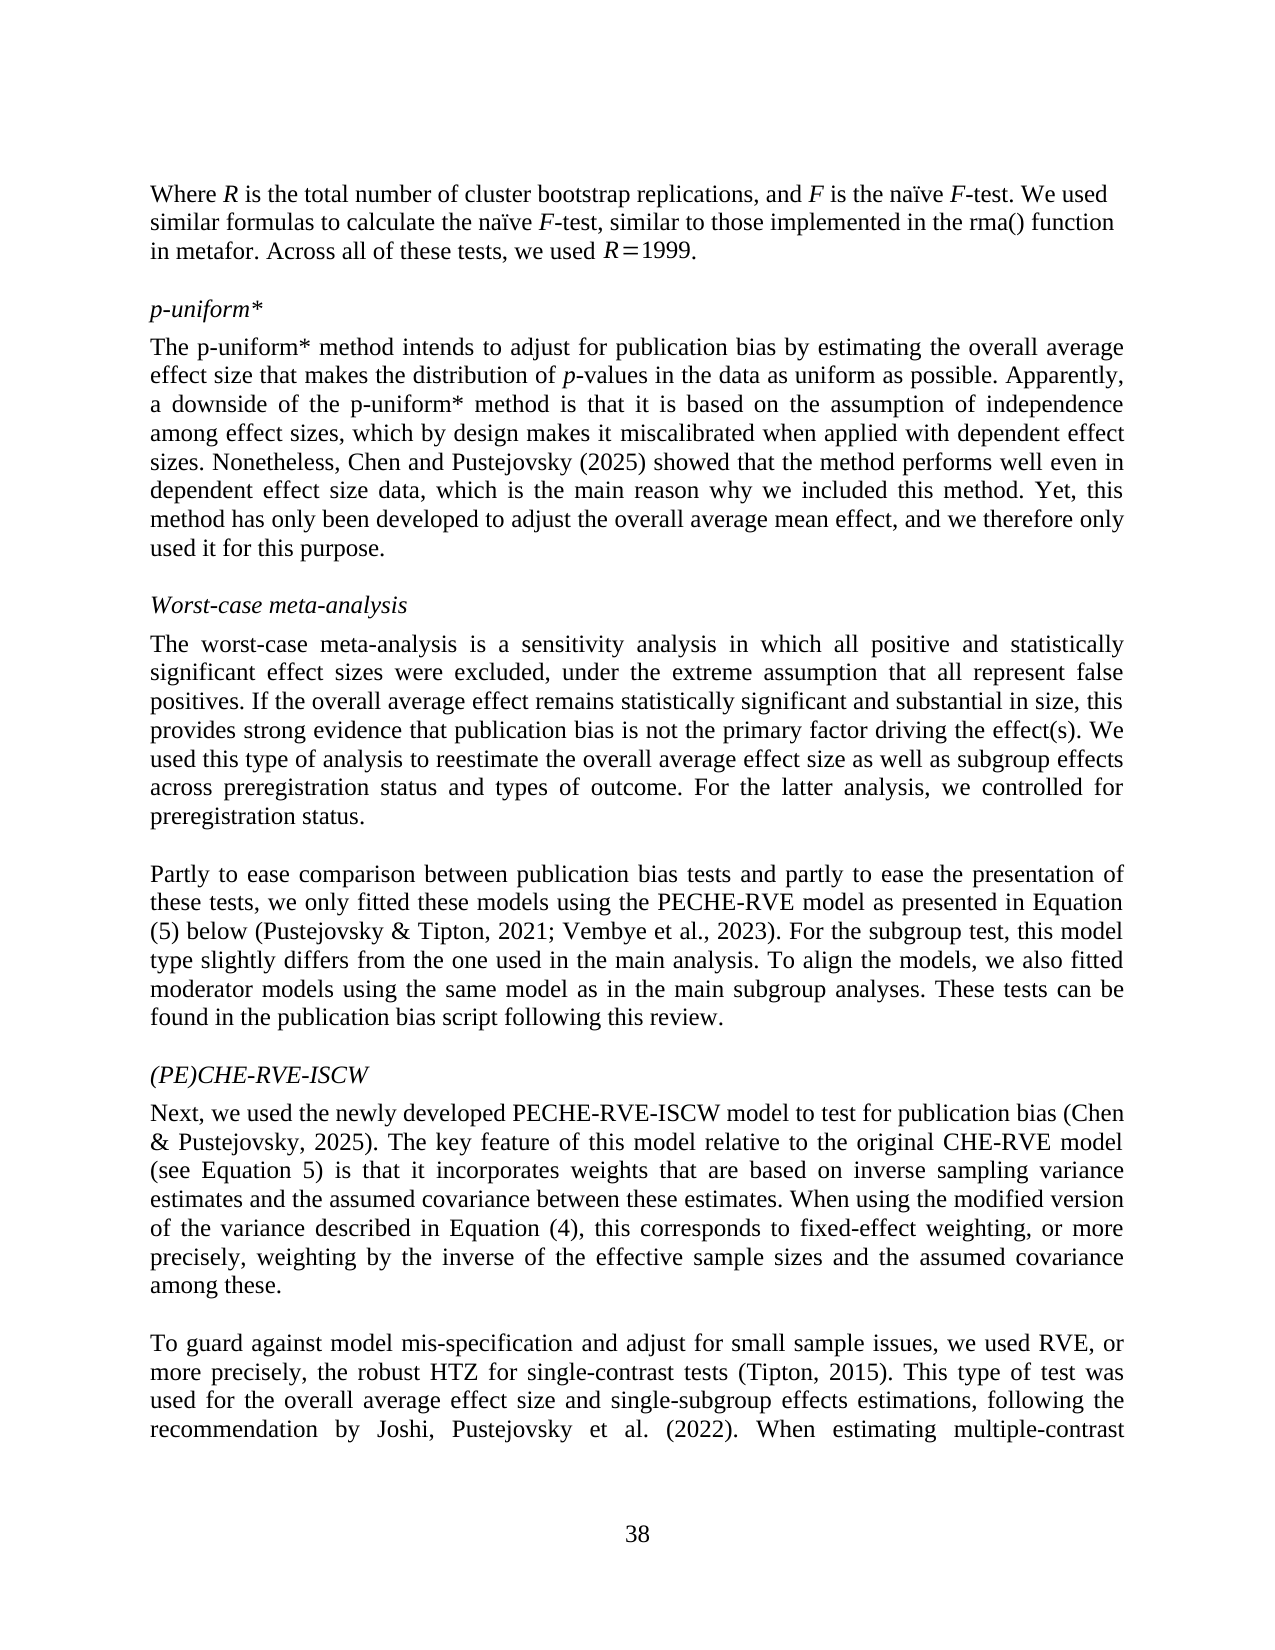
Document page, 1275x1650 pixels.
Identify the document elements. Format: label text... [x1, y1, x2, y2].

text Next, we used the newly developed PECHE-RVE-ISCW model to test for publication bias (Chen & Pustejovsky, 2025). The key feature of this model relative to the original CHE-RVE model (see Equation 5) is that it incorporates weights that are based on inverse sampling variance estimates and the assumed covariance between these estimates. When using the modified version of the variance described in Equation (4), this corresponds to fixed-effect weighting, or more precisely, weighting by the inverse of the effective sample sizes and the assumed covariance among these. [150, 1098, 1125, 1299]
subtitle (PE)CHE-RVE-ISCW [150, 1060, 1125, 1089]
text Where R is the total number of cluster bootstrap replications, and F is the naïve F-test. We used similar formulas to calculate the naïve F-test, similar to those implemented in the rma() function in metafor. Across all of these tests, we used . [150, 179, 1125, 265]
subtitle p-uniform* [150, 294, 1125, 322]
text Partly to ease comparison between publication bias tests and partly to ease the presentation of these tests, we only fitted these models using the PECHE-RVE model as presented in Equation (5) below (Pustejovsky & Tipton, 2021; Vembye et al., 2023). For the subgroup test, this model type slightly differs from the one used in the main analysis. To align the models, we also fitted moderator models using the same model as in the main subgroup analyses. These tests can be found in the publication bias script following this review. [150, 859, 1125, 1031]
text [150, 1328, 1125, 1443]
text The p-uniform* method intends to adjust for publication bias by estimating the overall average effect size that makes the distribution of p-values in the data as uniform as possible. Apparently, a downside of the p-uniform* method is that it is based on the assumption of independence among effect sizes, which by design makes it miscalibrated when applied with dependent effect sizes. Nonetheless, Chen and Pustejovsky (2025) showed that the method performs well even in dependent effect size data, which is the main reason why we included this method. Yet, this method has only been developed to adjust the overall average mean effect, and we therefore only used it for this purpose. [150, 332, 1125, 562]
text The worst-case meta-analysis is a sensitivity analysis in which all positive and statistically significant effect sizes were excluded, under the extreme assumption that all represent false positives. If the overall average effect remains statistically significant and substantial in size, this provides strong evidence that publication bias is not the primary factor driving the effect(s). We used this type of analysis to reestimate the overall average effect size as well as subgroup effects across preregistration status and types of outcome. For the latter analysis, we controlled for preregistration status. [150, 629, 1125, 830]
subtitle Worst-case meta-analysis [150, 591, 1125, 619]
